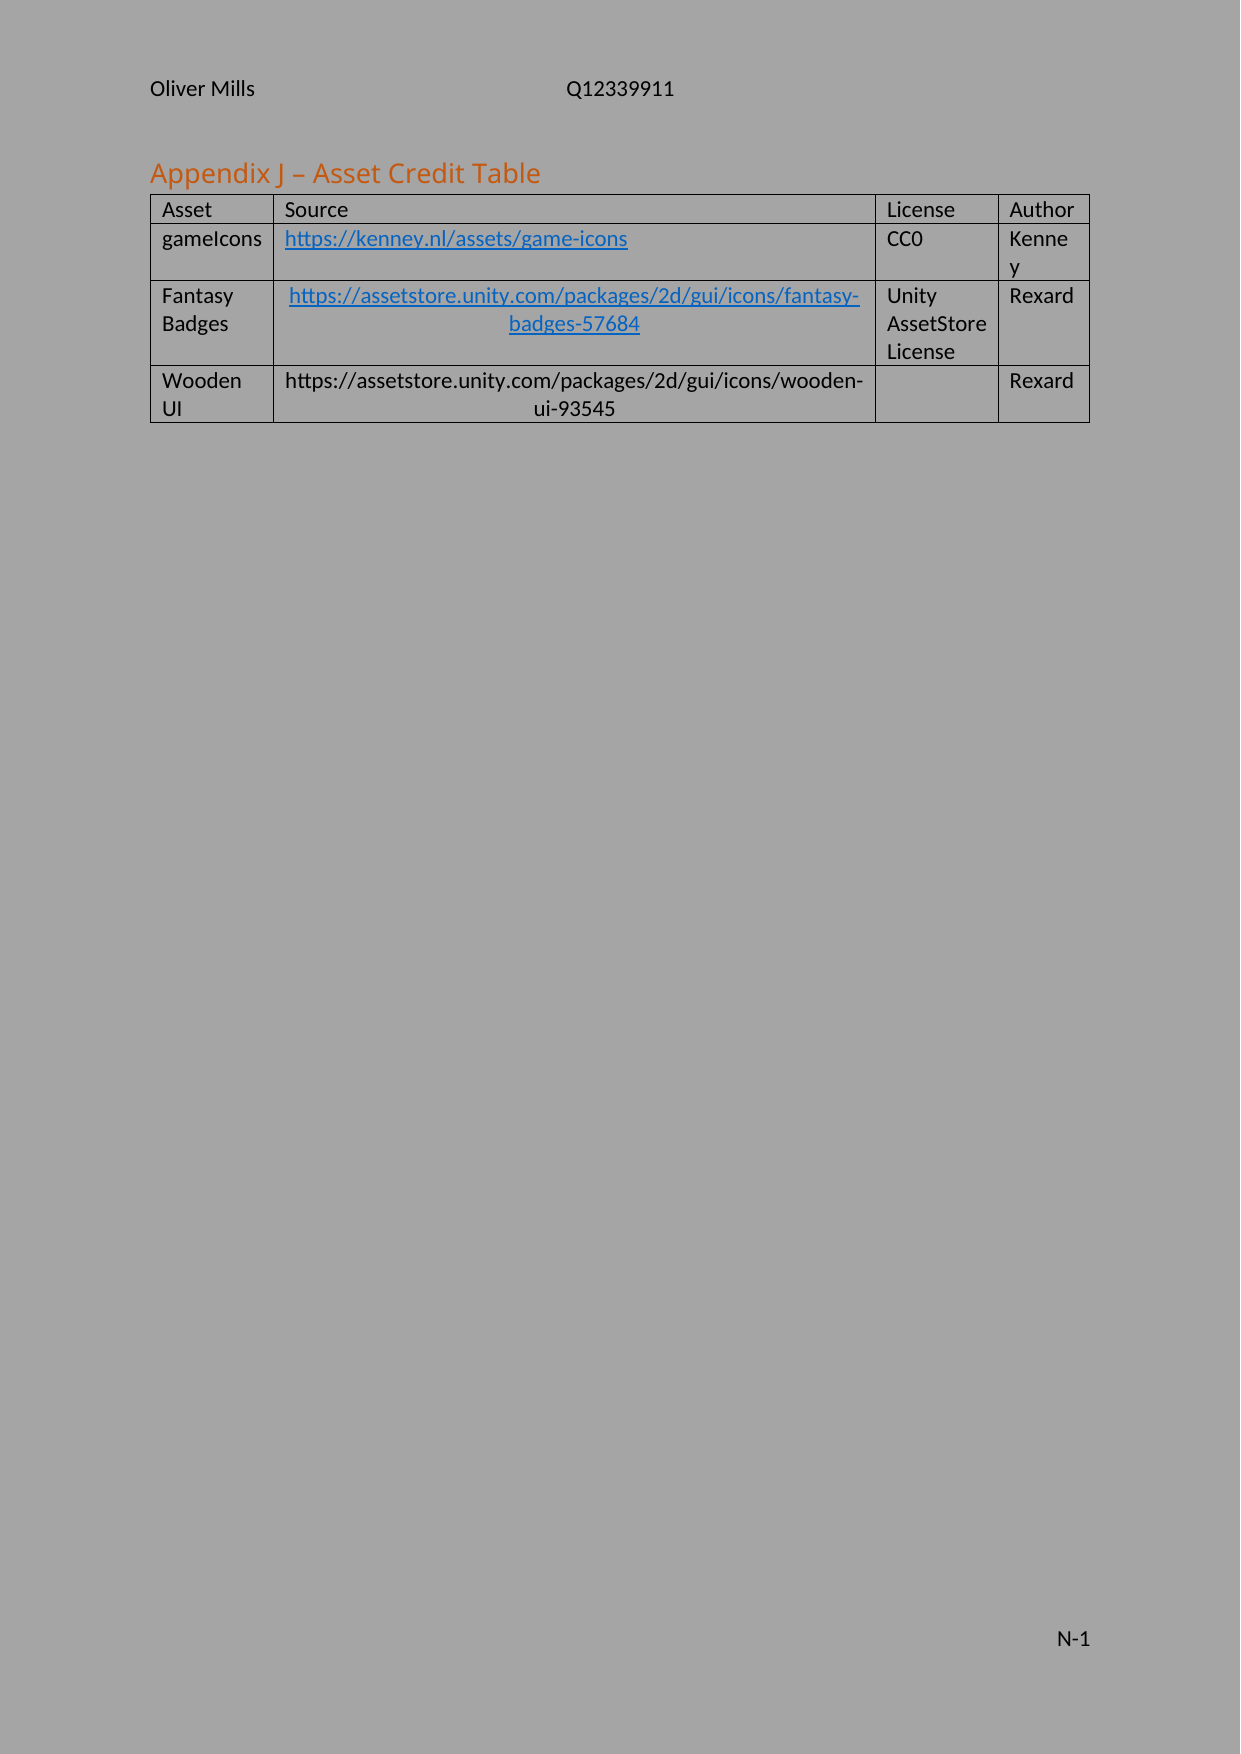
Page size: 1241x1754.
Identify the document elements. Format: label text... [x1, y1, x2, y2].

table_cell https://assetstore.unity.com/packages/2d/gui/icons/wooden-ui-93545 [274, 366, 875, 422]
table_cell [876, 366, 998, 422]
table_cell CC0 [876, 224, 998, 280]
table_header Source [274, 195, 875, 223]
table_cell Wooden UI [151, 366, 273, 422]
table_cell gameIcons [151, 224, 273, 280]
table_cell Kenney [999, 224, 1089, 280]
table_cell Rexard [999, 366, 1089, 422]
table_header License [876, 195, 998, 223]
table_cell https://kenney.nl/assets/game-icons [274, 224, 875, 280]
subtitle Appendix J – Asset Credit Table [150, 154, 1090, 191]
table_header Asset [151, 195, 273, 223]
table_header Author [999, 195, 1089, 223]
table_cell Fantasy Badges [151, 281, 273, 365]
table_cell Rexard [999, 281, 1089, 365]
table_cell Unity AssetStore License [876, 281, 998, 365]
table_cell https://assetstore.unity.com/packages/2d/gui/icons/fantasy-badges-57684 [274, 281, 875, 365]
